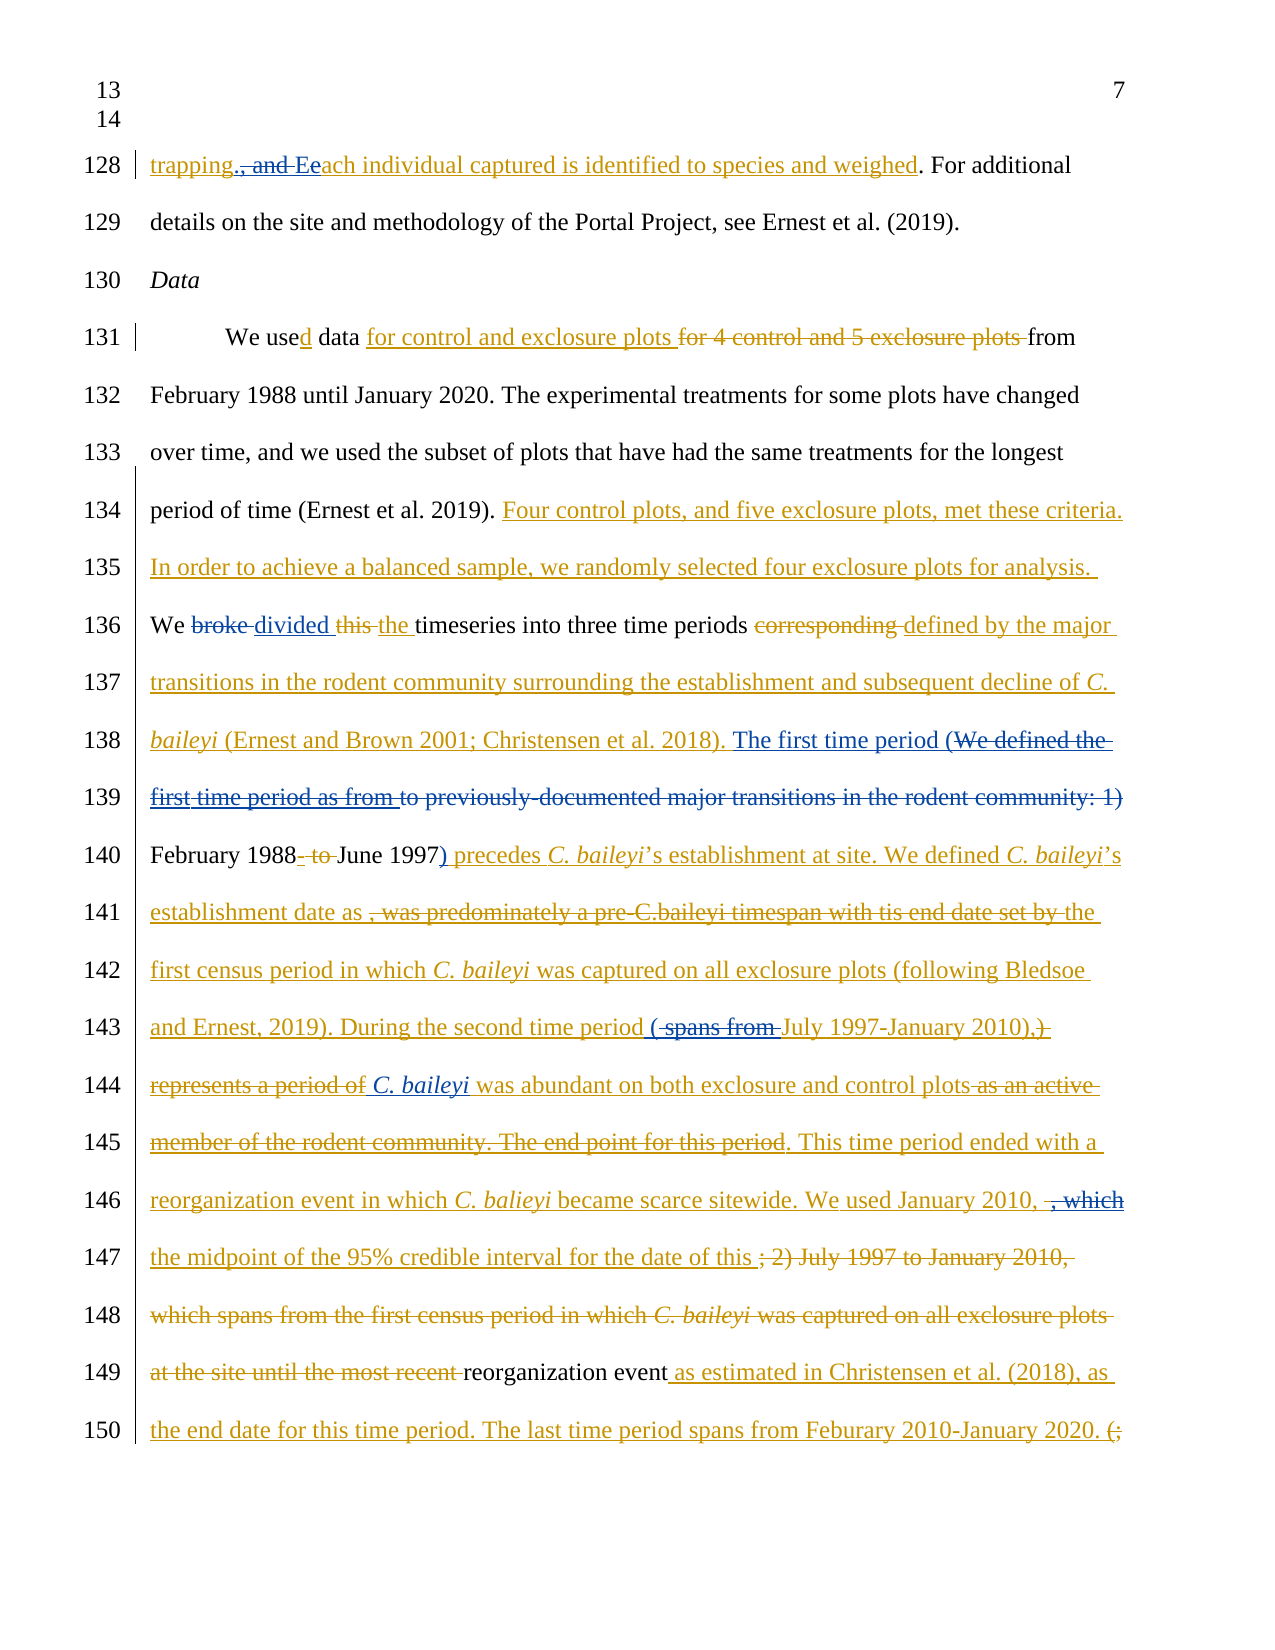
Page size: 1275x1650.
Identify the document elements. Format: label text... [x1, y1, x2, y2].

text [150, 150, 1125, 236]
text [150, 322, 1125, 1444]
subtitle Data [150, 265, 1125, 294]
